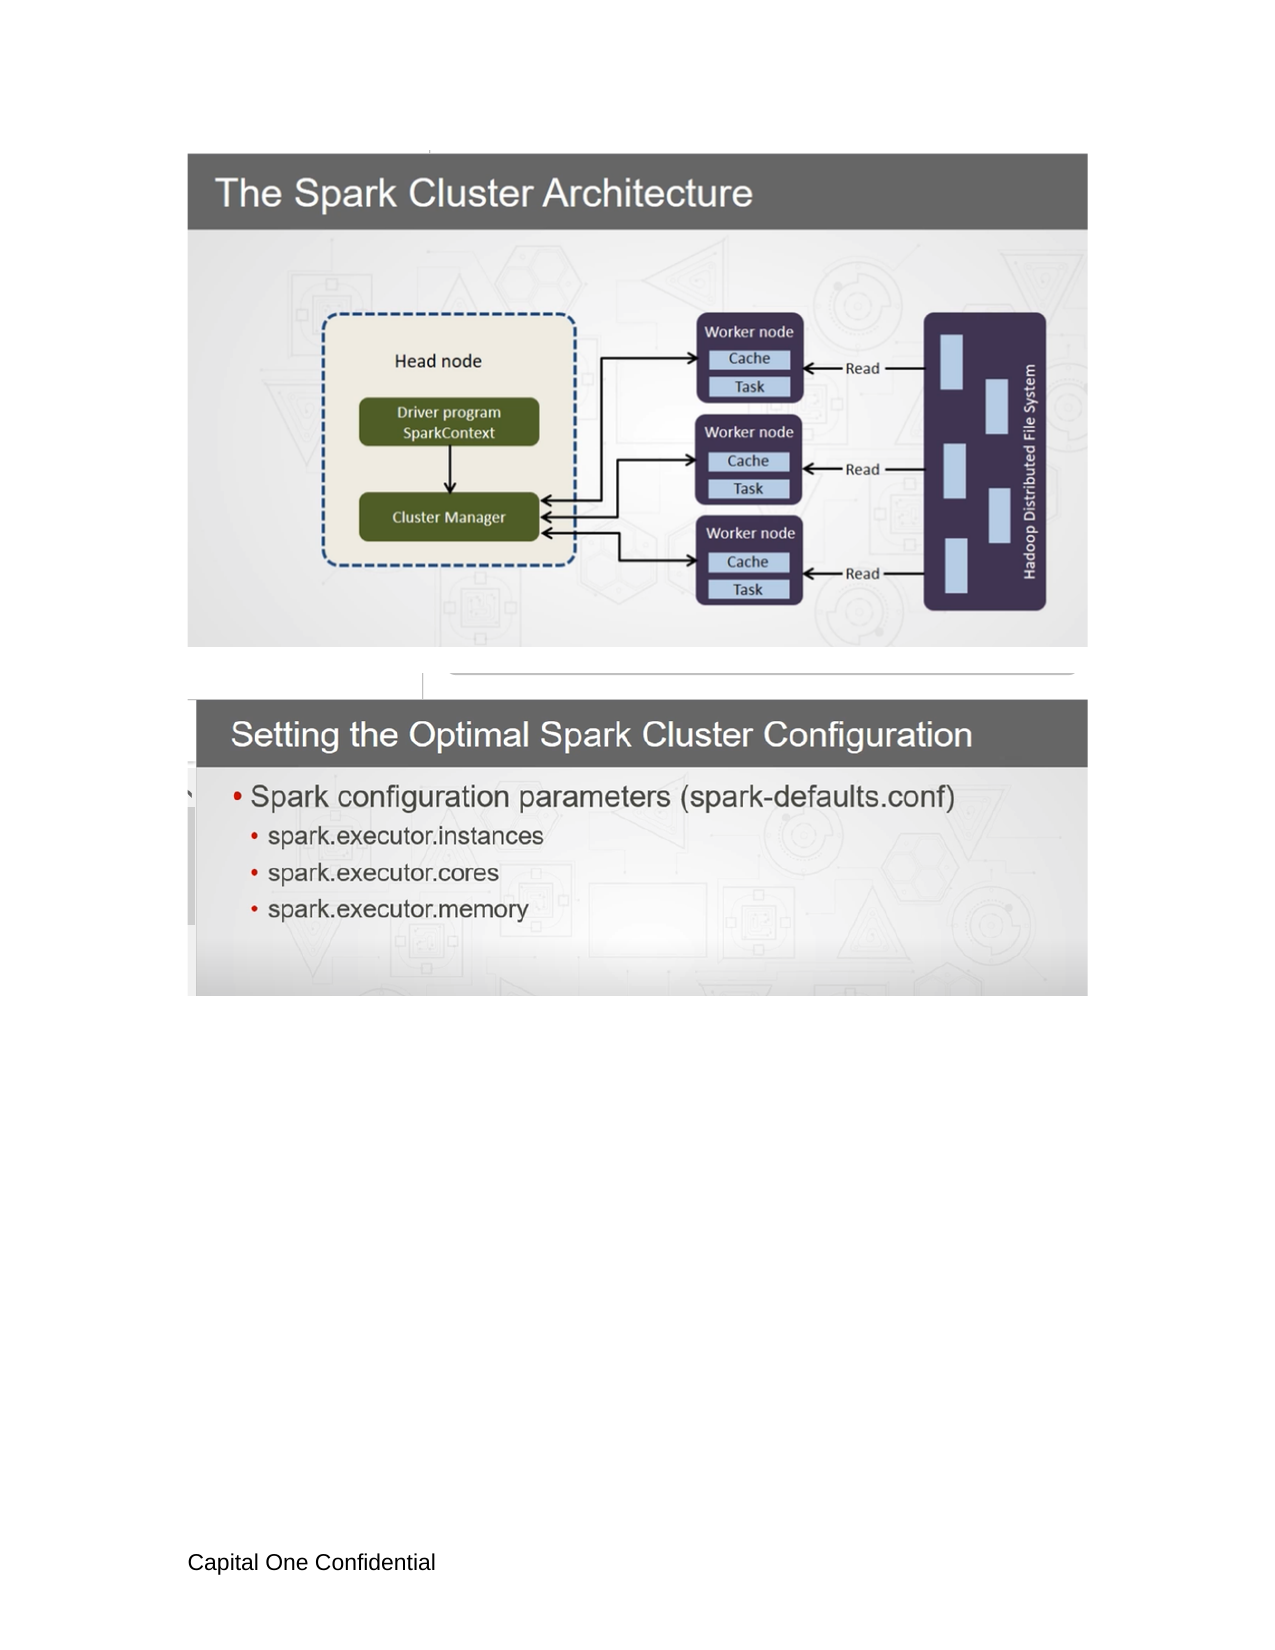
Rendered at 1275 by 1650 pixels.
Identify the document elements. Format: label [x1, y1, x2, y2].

picture [187, 673, 1088, 996]
picture [187, 150, 1088, 647]
